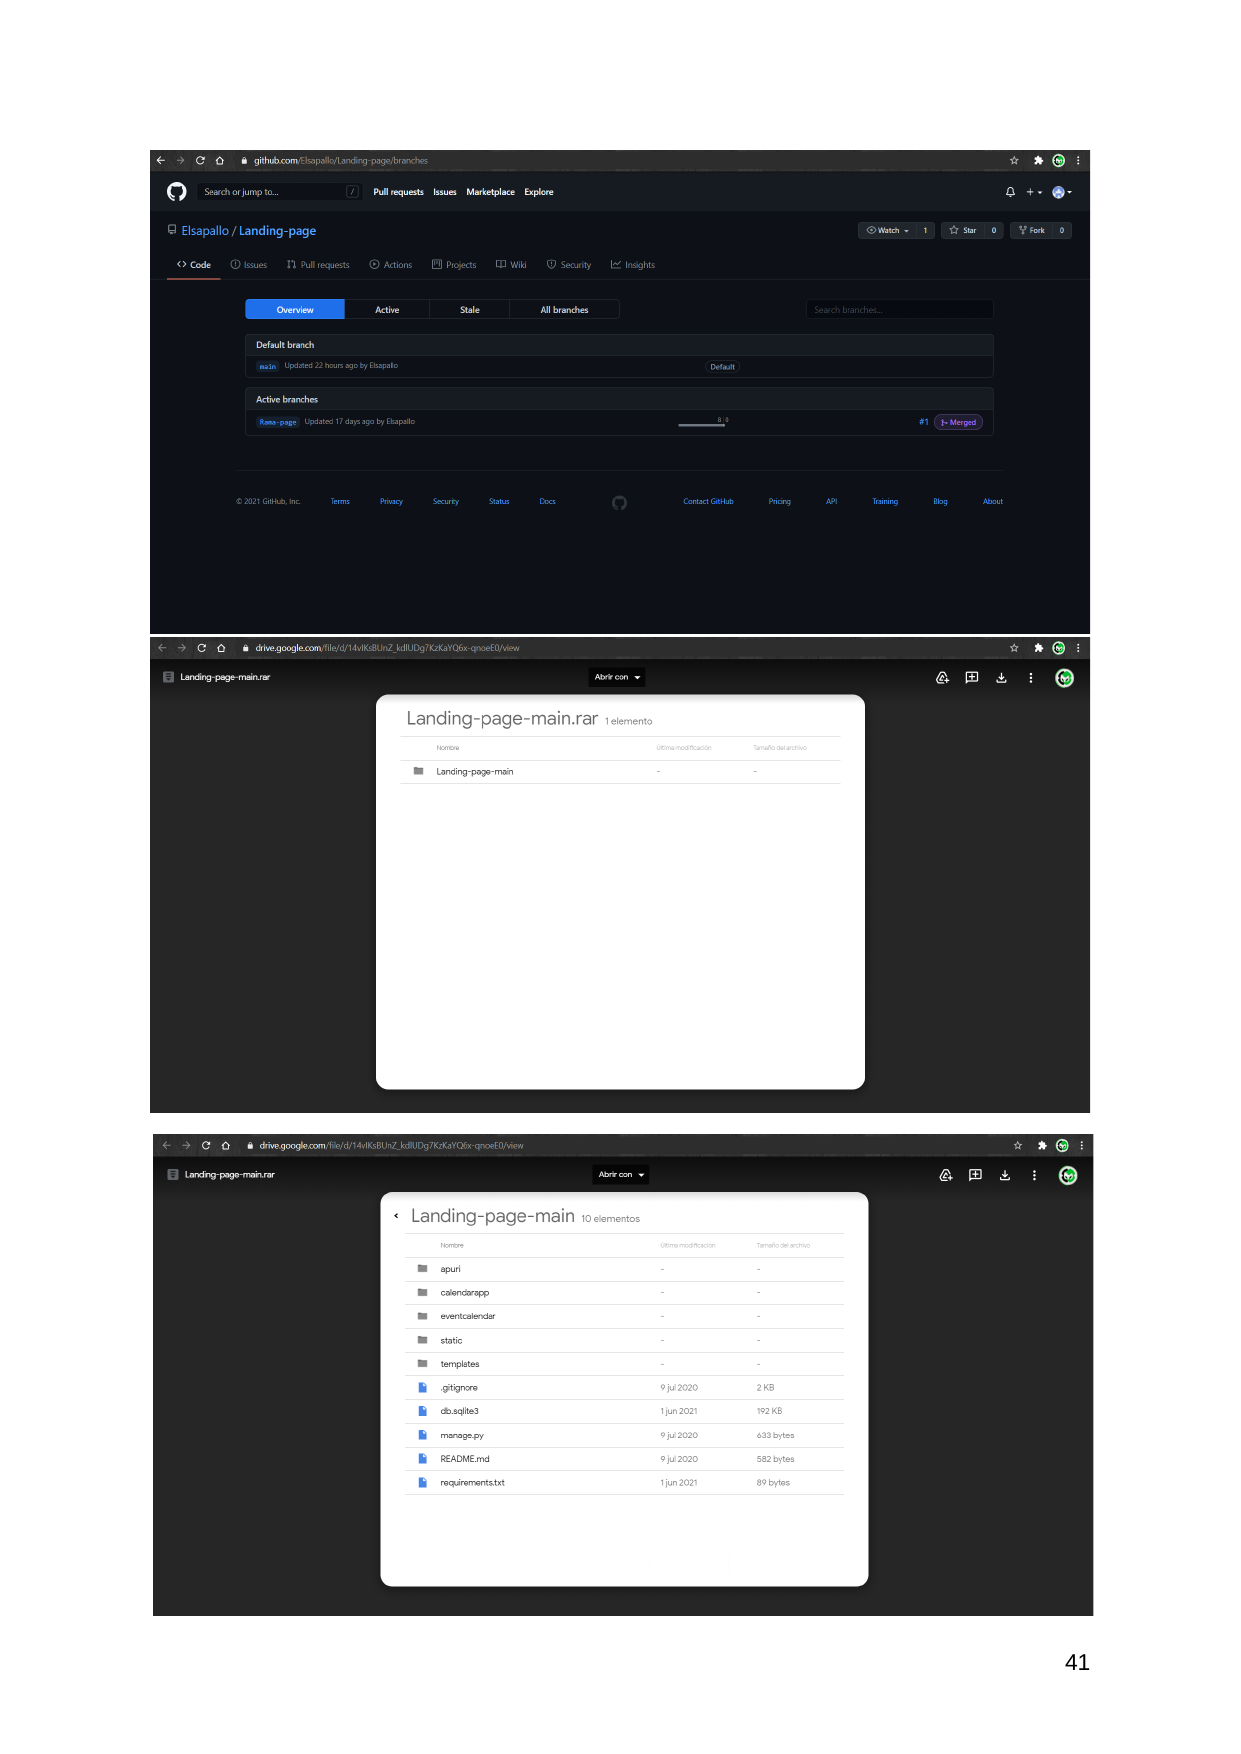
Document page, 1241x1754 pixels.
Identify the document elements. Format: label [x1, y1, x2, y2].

picture [150, 637, 1091, 1113]
picture [153, 1134, 1094, 1616]
picture [150, 150, 1091, 634]
